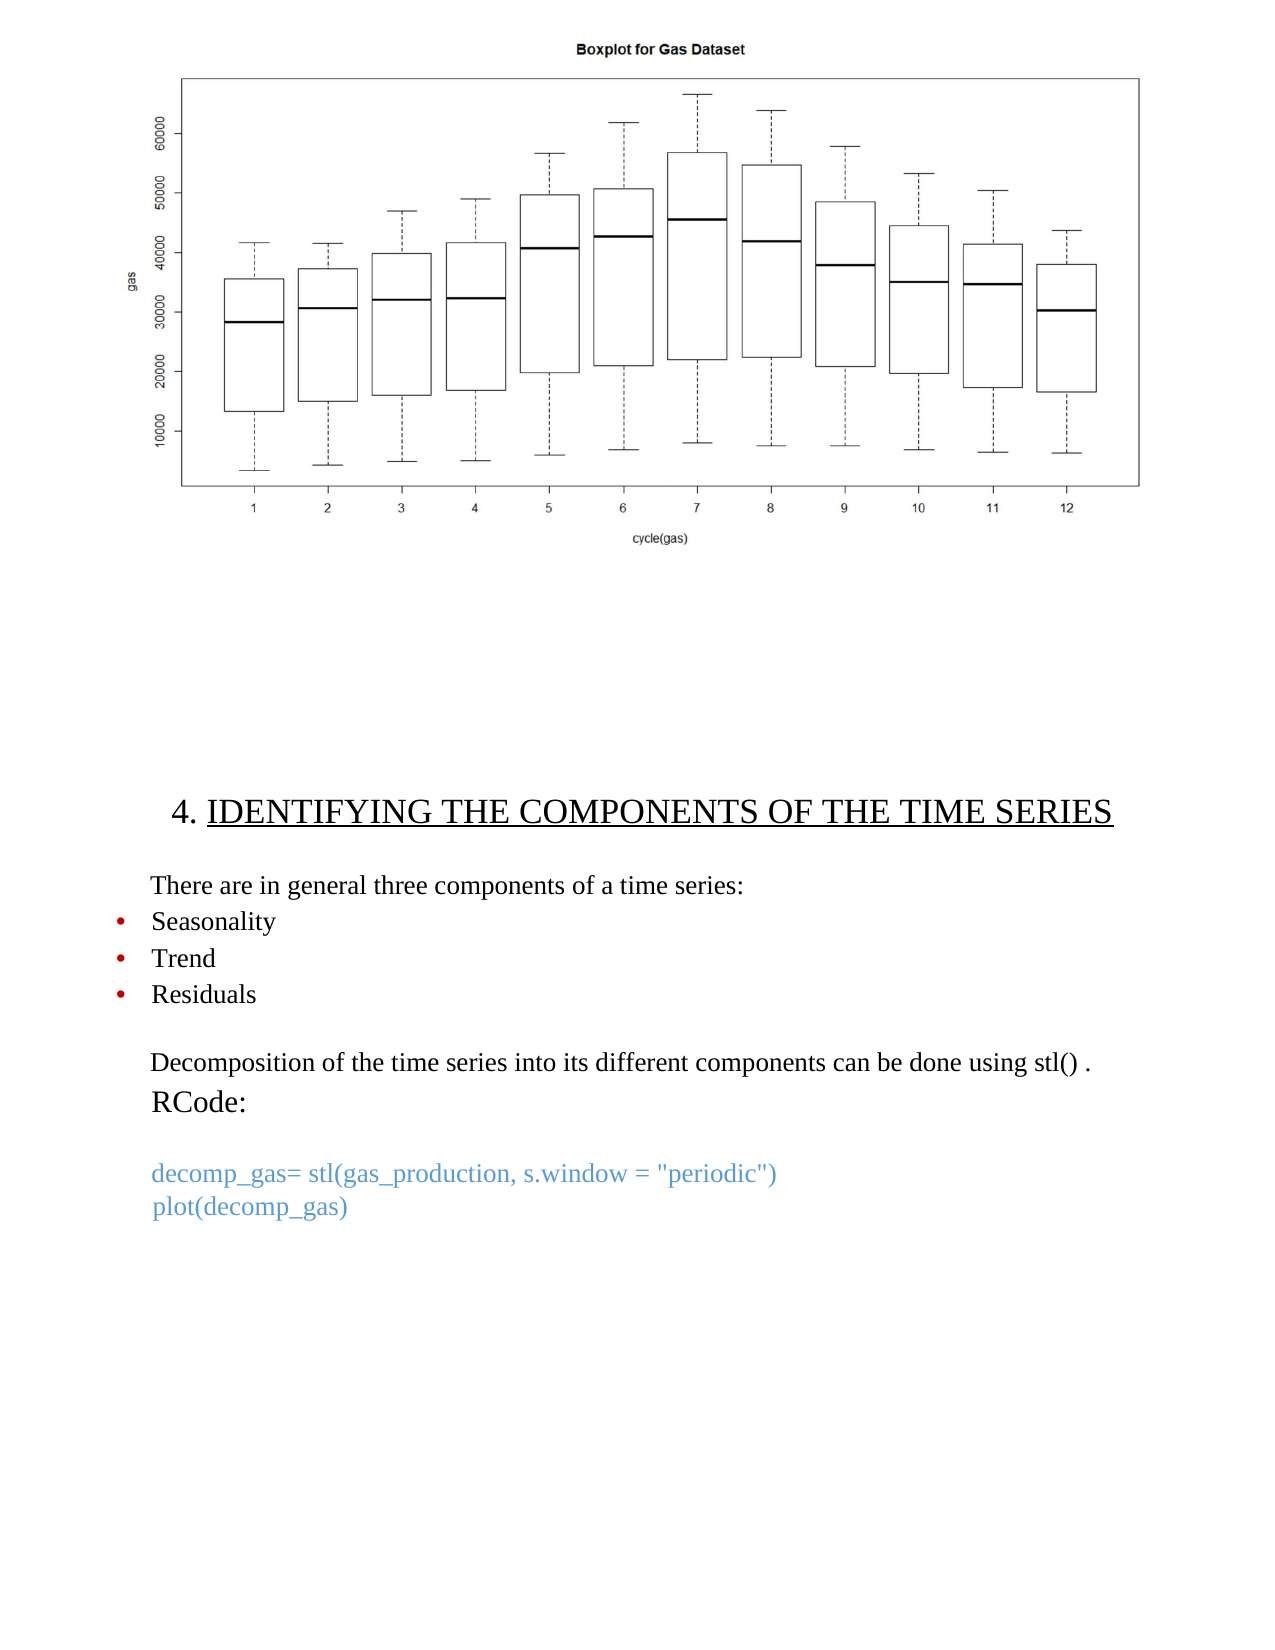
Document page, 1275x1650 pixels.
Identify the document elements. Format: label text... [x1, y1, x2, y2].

picture [121, 31, 1160, 552]
list Trend [116, 942, 1164, 973]
list Seasonality [116, 905, 1164, 937]
text RCode: [151, 1083, 1166, 1119]
text There are in general three components of a time series: [150, 869, 1164, 900]
list Residuals [116, 978, 1164, 1009]
text decomp_gas= stl(gas_production, s.window = "periodic") plot(decomp_gas) [151, 1157, 970, 1222]
text Decomposition of the time series into its different components can be done using stl() . [150, 1046, 1164, 1077]
subtitle 4. IDENTIFYING THE COMPONENTS OF THE TIME SERIES [171, 790, 1202, 831]
